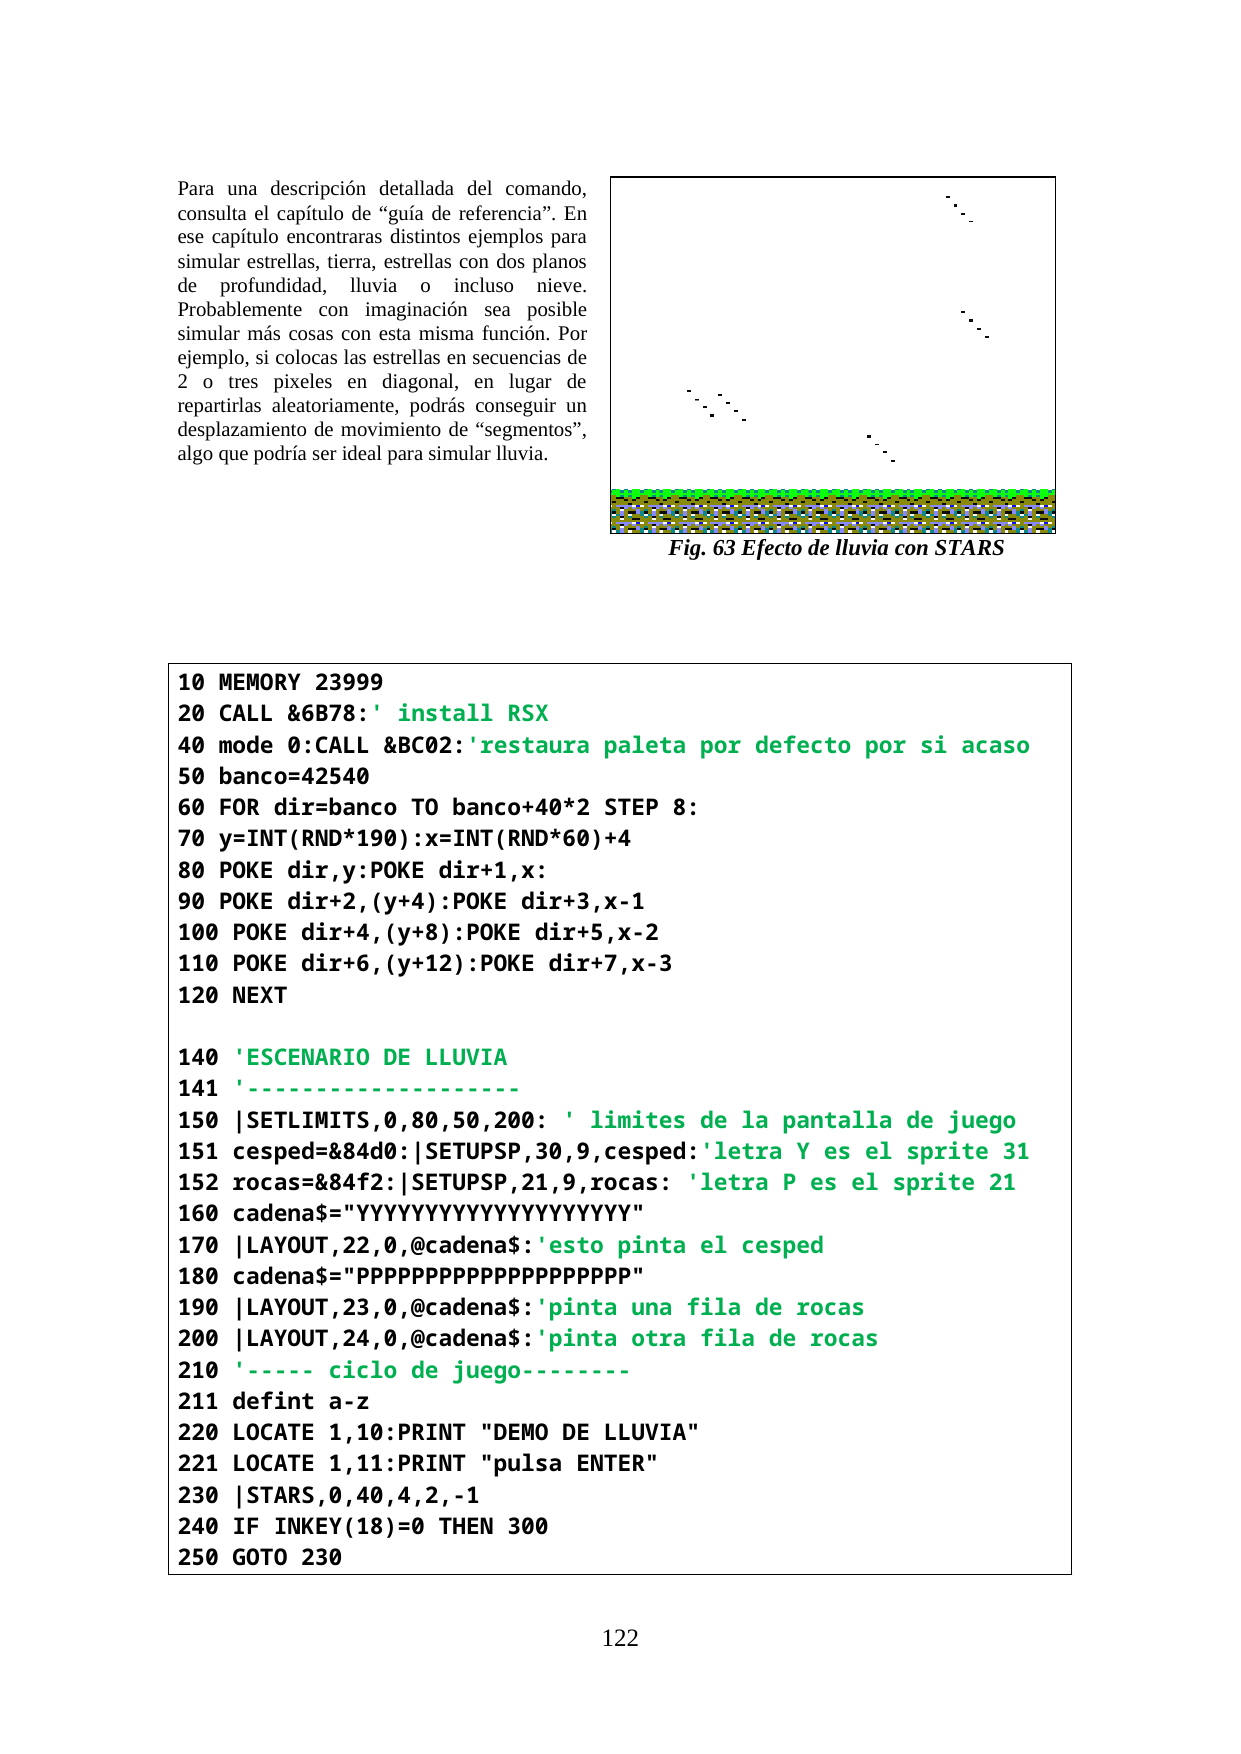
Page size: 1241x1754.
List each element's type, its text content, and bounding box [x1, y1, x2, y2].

text 150 |SETLIMITS,0,80,50,200: ' limites de la pantalla de juego [177, 1103, 1063, 1135]
text 141 '-------------------- [177, 1072, 1063, 1103]
text 120 NEXT [177, 978, 1063, 1010]
text 160 cadena$="YYYYYYYYYYYYYYYYYYYY" [177, 1197, 1063, 1228]
text 190 |LAYOUT,23,0,@cadena$:'pinta una fila de rocas [177, 1291, 1063, 1322]
text 211 defint a-z [177, 1385, 1063, 1416]
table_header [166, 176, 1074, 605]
text 210 '----- ciclo de juego-------- [177, 1353, 1063, 1385]
text 40 mode 0:CALL &BC02:'restaura paleta por defecto por si acaso [177, 728, 1063, 760]
text 221 LOCATE 1,11:PRINT "pulsa ENTER" [177, 1447, 1063, 1478]
text 220 LOCATE 1,10:PRINT "DEMO DE LLUVIA" [177, 1416, 1063, 1447]
text 230 |STARS,0,40,4,2,-1 [177, 1478, 1063, 1510]
text 10 MEMORY 23999 [169, 664, 1071, 697]
text 70 y=INT(RND*190):x=INT(RND*60)+4 [177, 822, 1063, 853]
text 140 'ESCENARIO DE LLUVIA [177, 1041, 1063, 1072]
text 180 cadena$="PPPPPPPPPPPPPPPPPPPP" [177, 1260, 1063, 1291]
picture [611, 178, 1055, 533]
text 50 banco=42540 [177, 760, 1063, 791]
text 110 POKE dir+6,(y+12):POKE dir+7,x-3 [177, 947, 1063, 978]
text 90 POKE dir+2,(y+4):POKE dir+3,x-1 [177, 885, 1063, 916]
text 80 POKE dir,y:POKE dir+1,x: [177, 853, 1063, 885]
text 240 IF INKEY(18)=0 THEN 300 [177, 1510, 1063, 1538]
text 152 rocas=&84f2:|SETUPSP,21,9,rocas: 'letra P es el sprite 21 [177, 1166, 1063, 1197]
text 151 cesped=&84d0:|SETUPSP,30,9,cesped:'letra Y es el sprite 31 [177, 1135, 1063, 1166]
text 60 FOR dir=banco TO banco+40*2 STEP 8: [177, 791, 1063, 822]
text 20 CALL &6B78:' install RSX [177, 697, 1063, 728]
text 200 |LAYOUT,24,0,@cadena$:'pinta otra fila de rocas [177, 1322, 1063, 1353]
text 170 |LAYOUT,22,0,@cadena$:'esto pinta el cesped [177, 1228, 1063, 1260]
text 100 POKE dir+4,(y+8):POKE dir+5,x-2 [177, 916, 1063, 947]
text 250 GOTO 230 [169, 1538, 1071, 1574]
